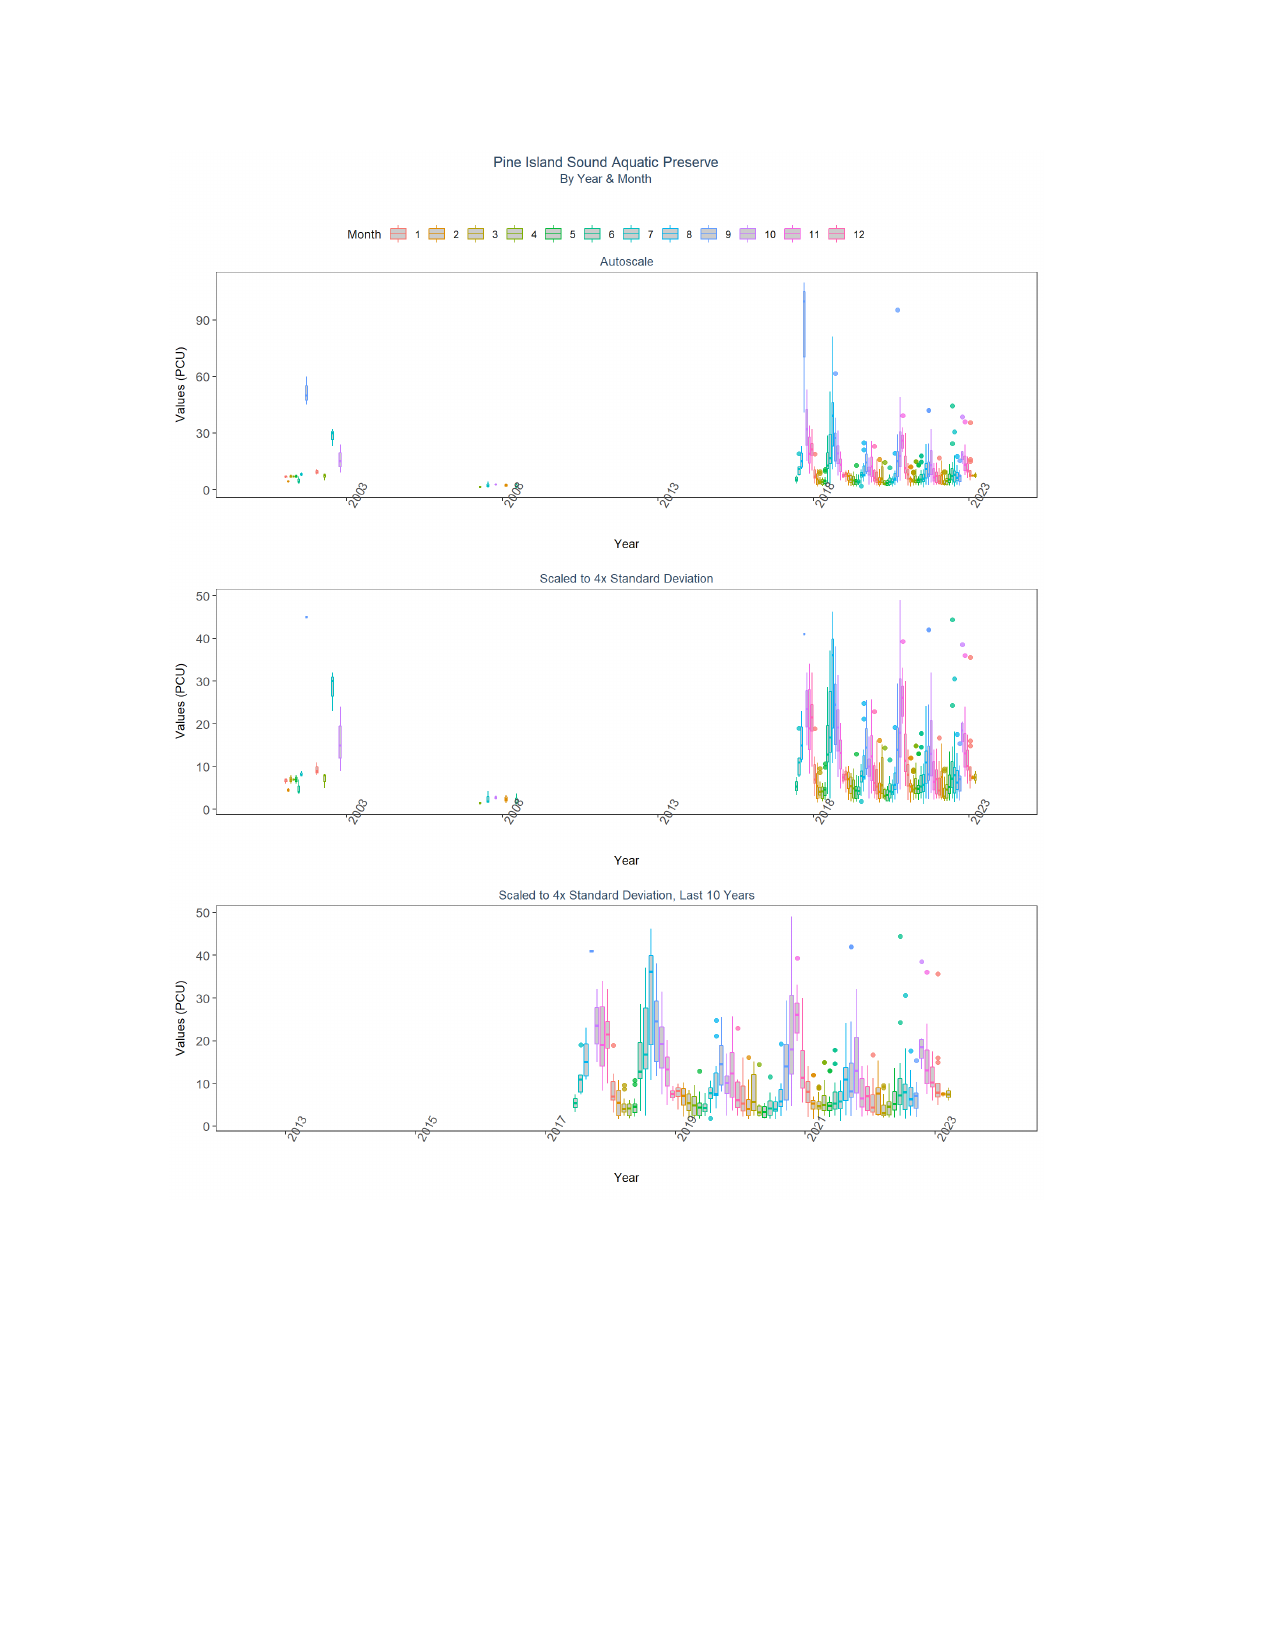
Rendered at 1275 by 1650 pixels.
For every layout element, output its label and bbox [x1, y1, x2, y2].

picture [168, 150, 1044, 1200]
